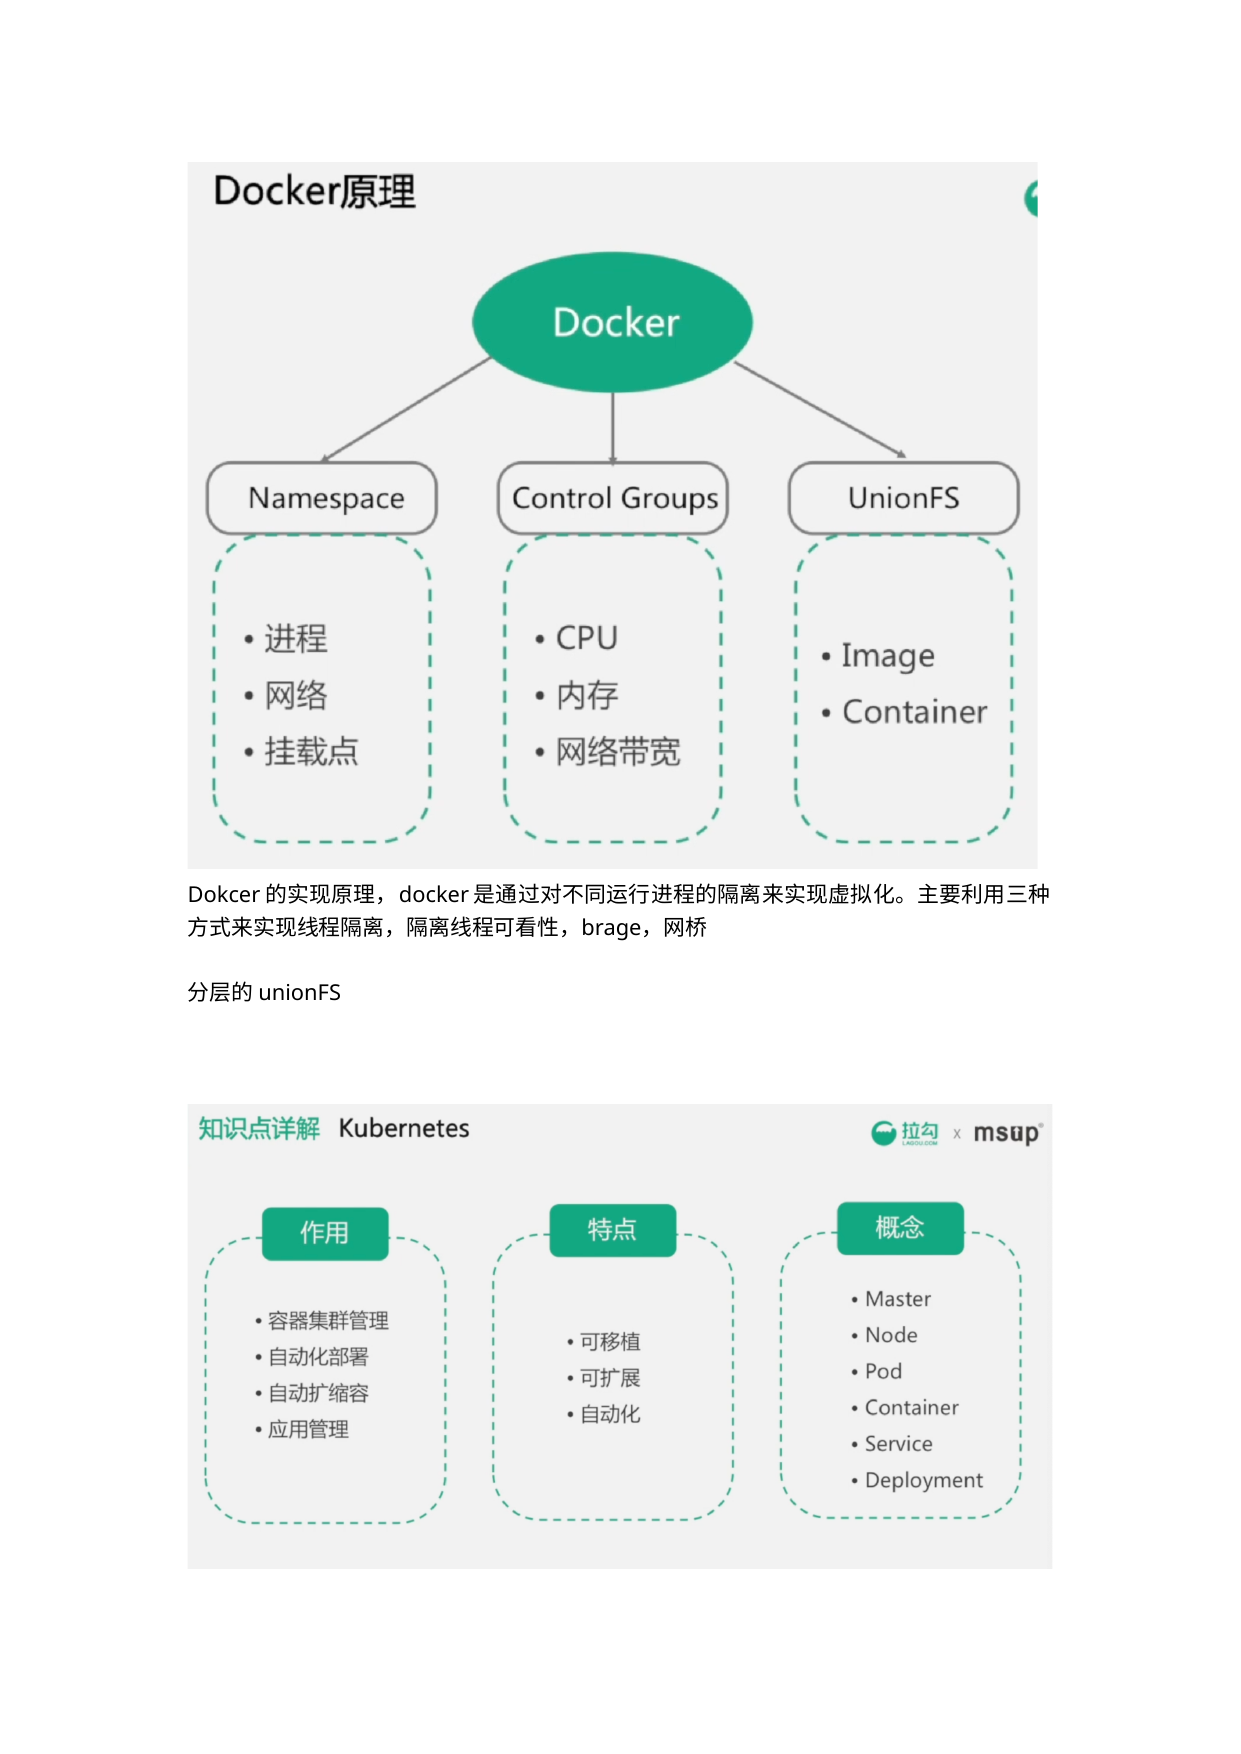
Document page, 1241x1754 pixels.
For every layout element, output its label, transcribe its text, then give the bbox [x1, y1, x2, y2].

text Dokcer的实现原理，docker是通过对不同运行进程的隔离来实现虚拟化。主要利用三种方式来实现线程隔离，隔离线程可看性，brage，网桥 [187, 877, 1053, 942]
picture [187, 162, 1038, 869]
picture [187, 1104, 1053, 1569]
text 分层的 unionFS [187, 974, 1053, 1007]
